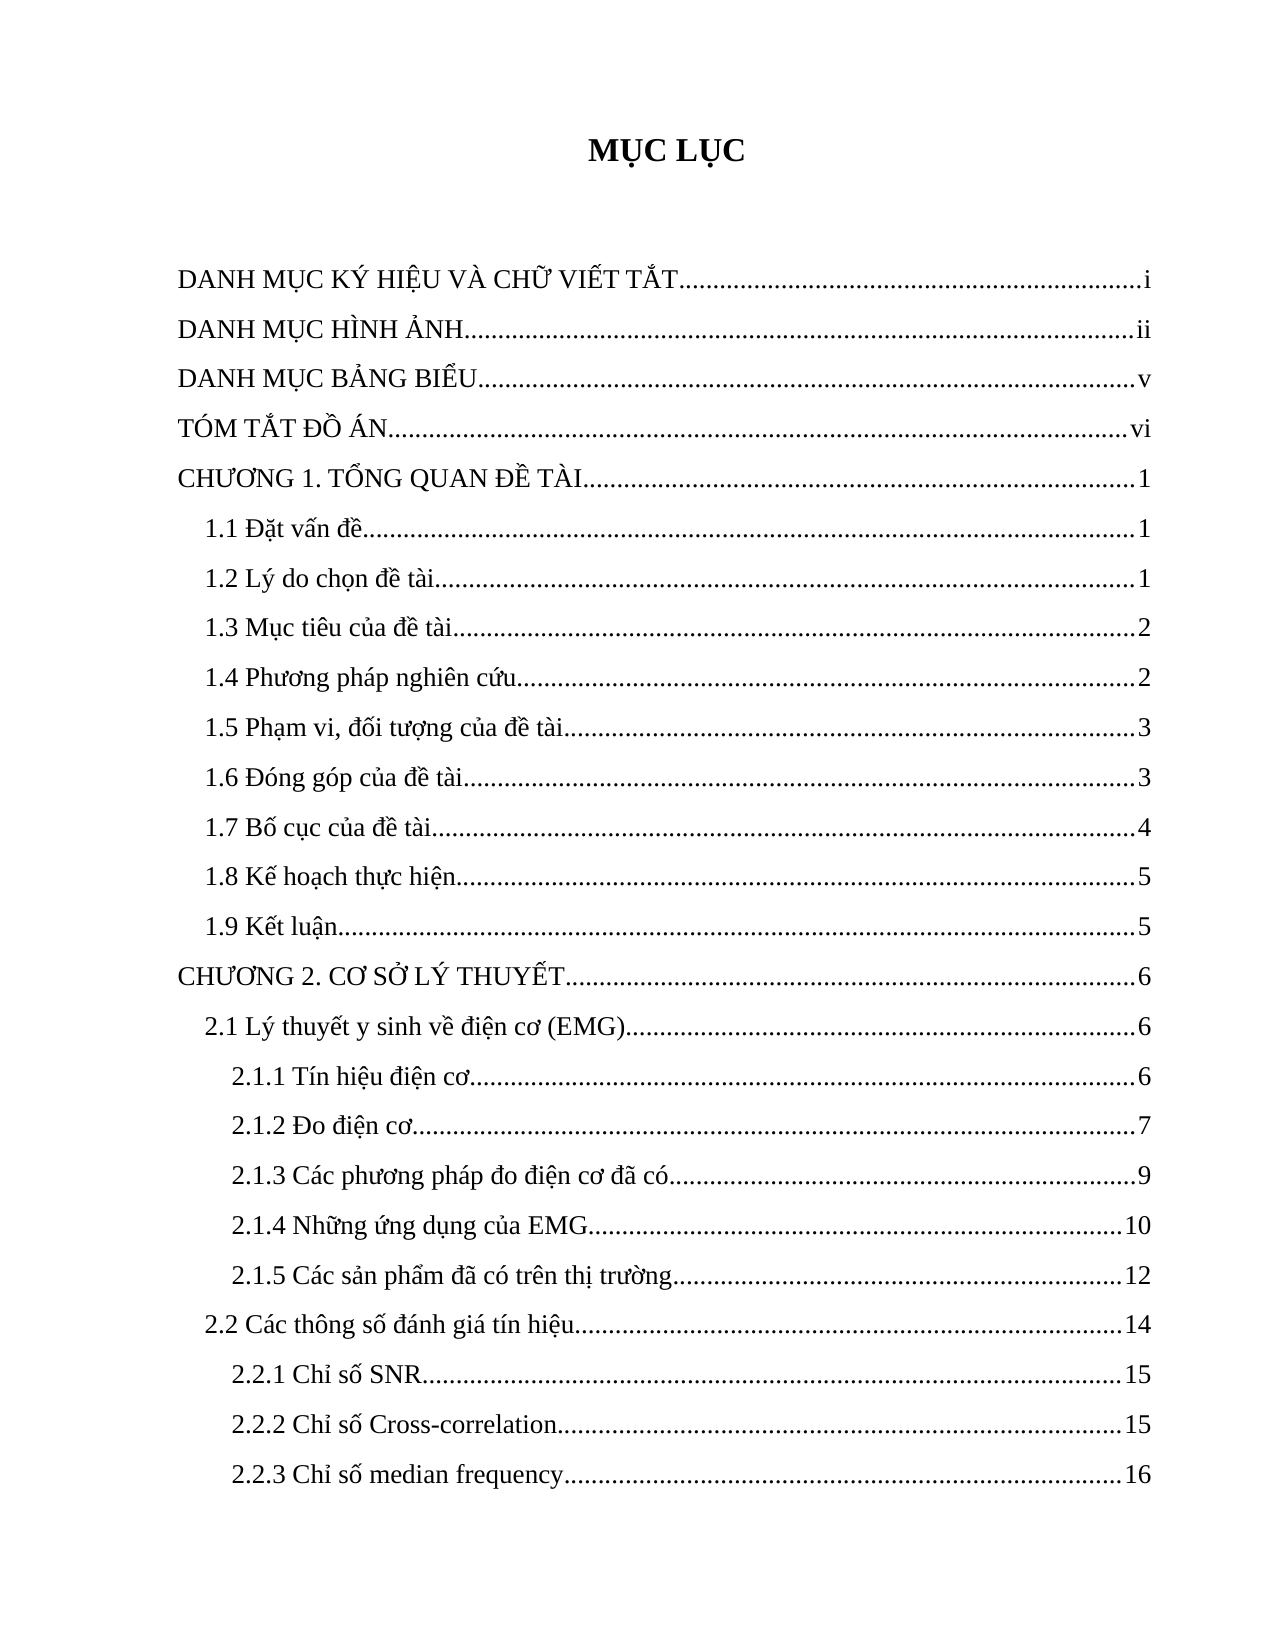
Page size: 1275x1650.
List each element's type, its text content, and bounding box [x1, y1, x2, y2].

text MỤC LỤC [177, 131, 1157, 169]
